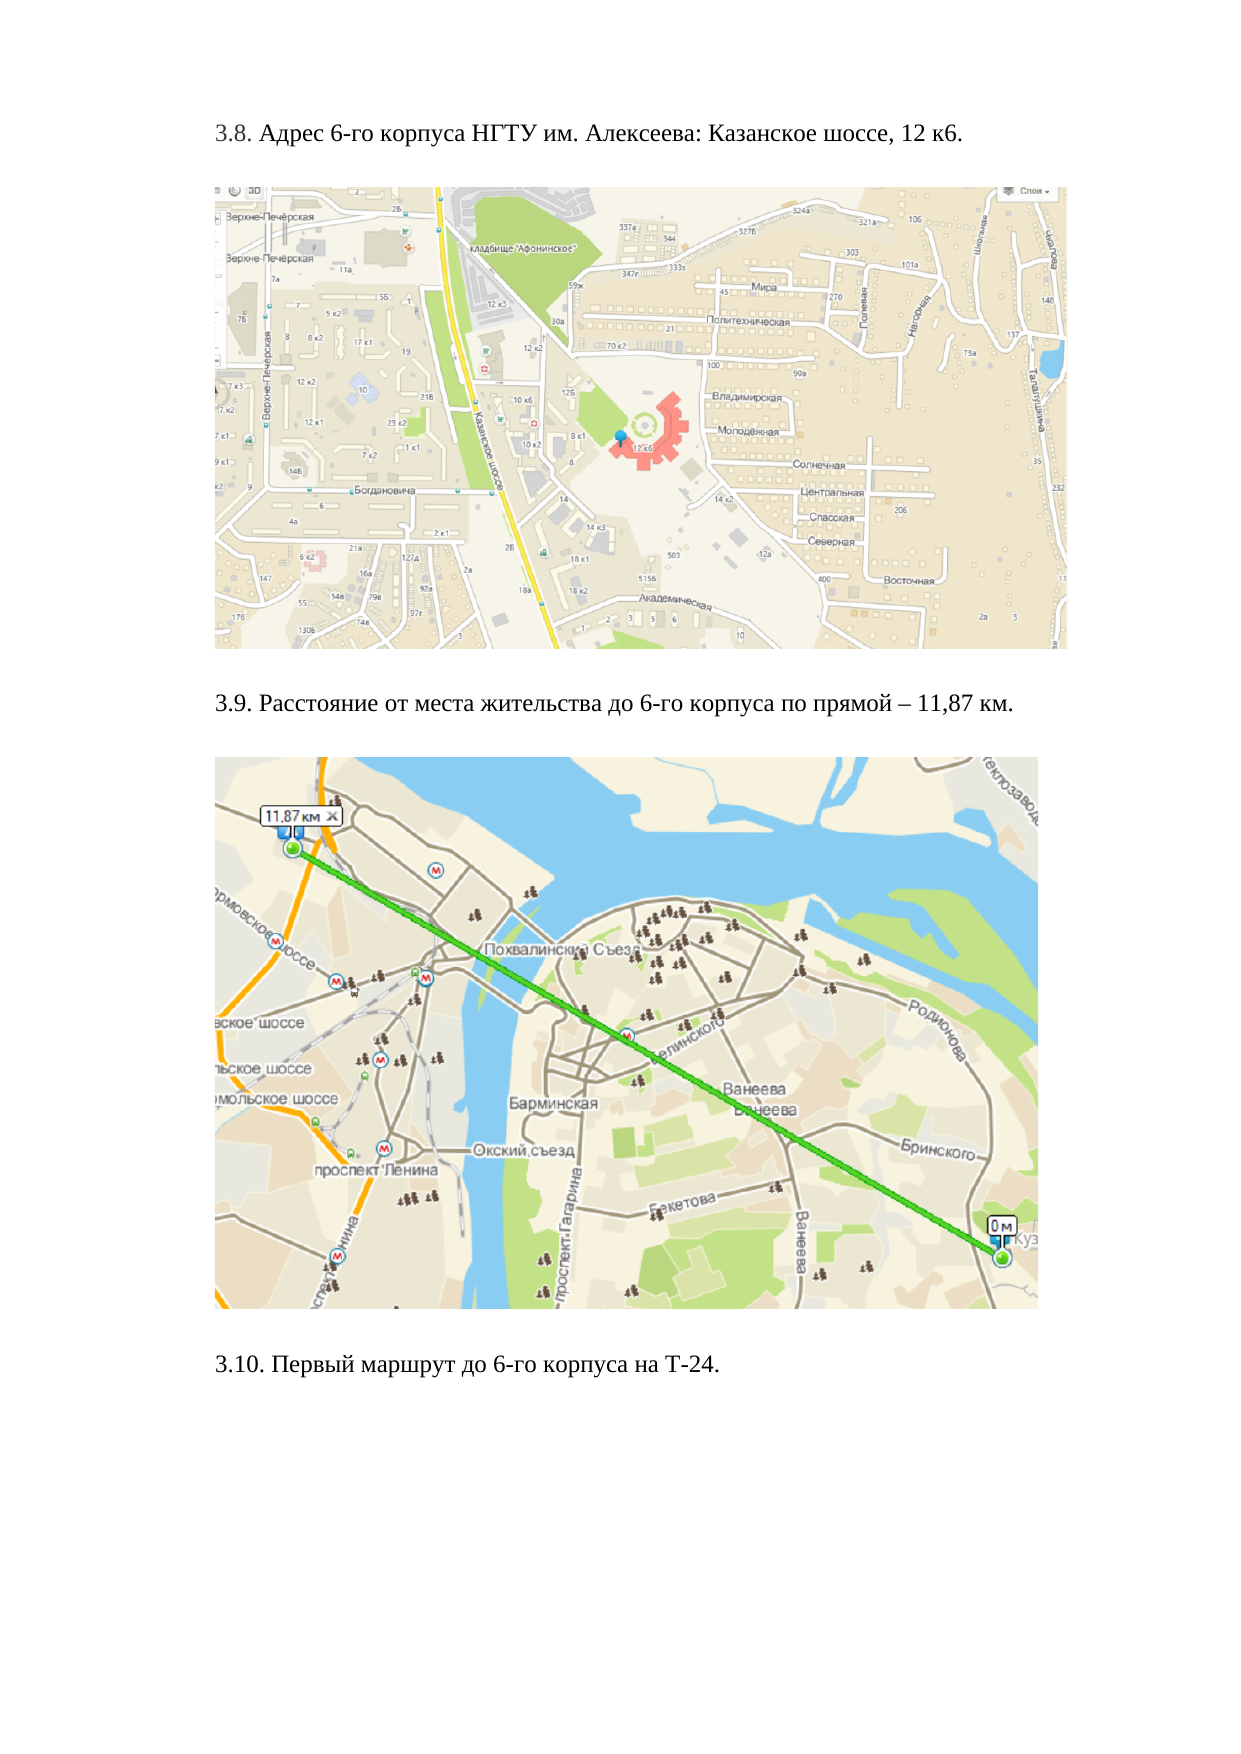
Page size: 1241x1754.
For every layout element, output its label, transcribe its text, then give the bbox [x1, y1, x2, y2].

text 3.9. Расстояние от места жительства до 6-го корпуса по прямой – 11,87 км. [215, 688, 1152, 717]
picture [214, 757, 1039, 1309]
picture [214, 187, 1068, 649]
text 3.8. Адрес 6-го корпуса НГТУ им. Алексеева: Казанское шоссе, 12 к6. [258, 118, 1152, 147]
text 3.10. Первый маршрут до 6-го корпуса на Т-24. [215, 1349, 1152, 1378]
